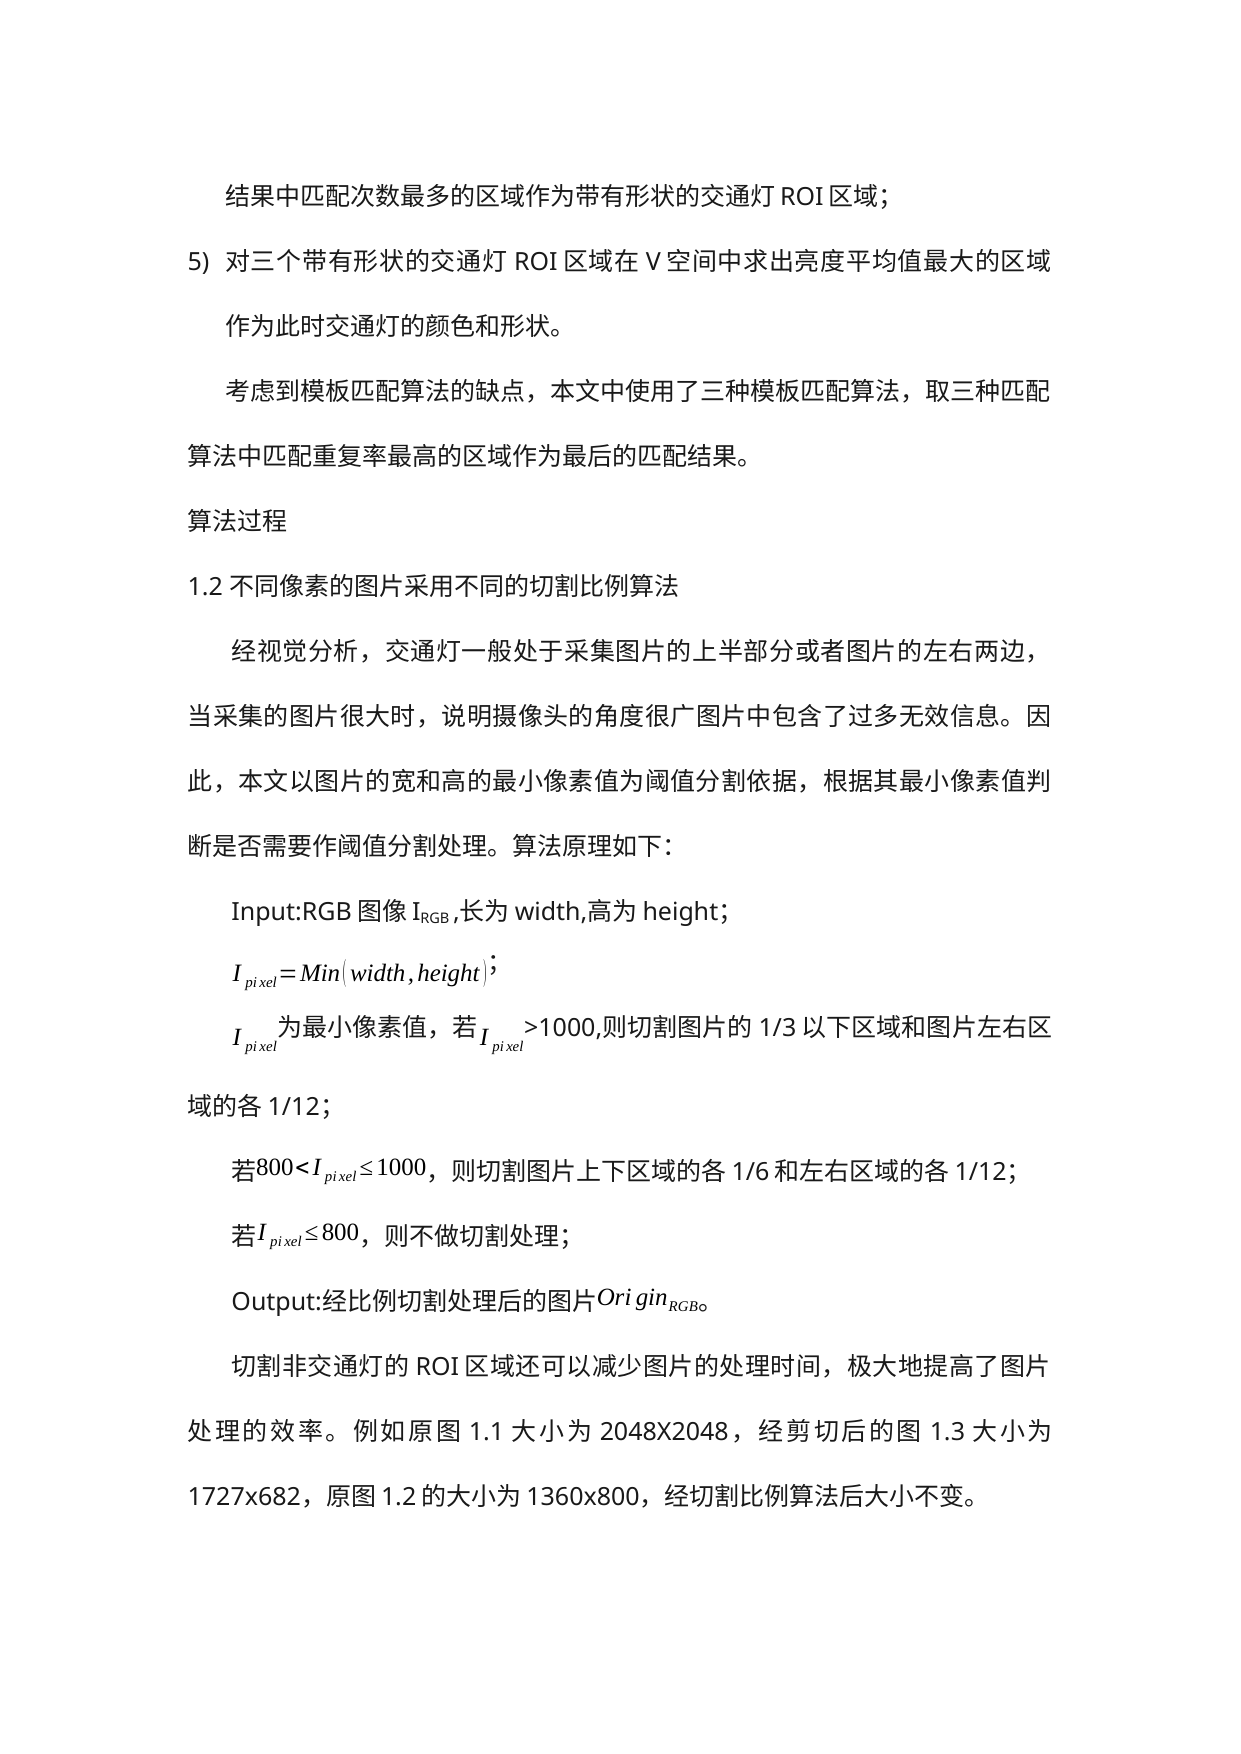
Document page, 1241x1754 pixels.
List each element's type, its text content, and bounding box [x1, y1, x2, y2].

text 若，则切割图片上下区域的各1/6和左右区域的各1/12； [187, 1137, 1053, 1202]
text 切割非交通灯的ROI区域还可以减少图片的处理时间，极大地提高了图片处理的效率。例如原图1.1大小为2048X2048，经剪切后的图1.3大小为1727x682，原图1.2的大小为1360x800，经切割比例算法后大小不变。 [187, 1332, 1053, 1527]
text 算法过程 [187, 487, 1053, 552]
list 对三个带有形状的交通灯ROI区域在V空间中求出亮度平均值最大的区域作为此时交通灯的颜色和形状。 [187, 227, 1053, 357]
text Output:经比例切割处理后的图片。 [187, 1267, 1053, 1332]
text 为最小像素值，若>1000,则切割图片的1/3以下区域和图片左右区域的各1/12； [187, 1007, 1053, 1137]
text 经视觉分析，交通灯一般处于采集图片的上半部分或者图片的左右两边，当采集的图片很大时，说明摄像头的角度很广图片中包含了过多无效信息。因此，本文以图片的宽和高的最小像素值为阈值分割依据，根据其最小像素值判断是否需要作阈值分割处理。算法原理如下： [187, 617, 1053, 877]
text 考虑到模板匹配算法的缺点，本文中使用了三种模板匹配算法，取三种匹配算法中匹配重复率最高的区域作为最后的匹配结果。 [187, 357, 1053, 487]
text Input:RGB图像IRGB ,长为width,高为height； [187, 877, 1053, 942]
text 若，则不做切割处理； [187, 1202, 1053, 1267]
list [187, 162, 1053, 227]
text ； [187, 942, 1053, 1007]
text 1.2 不同像素的图片采用不同的切割比例算法 [187, 552, 1053, 617]
